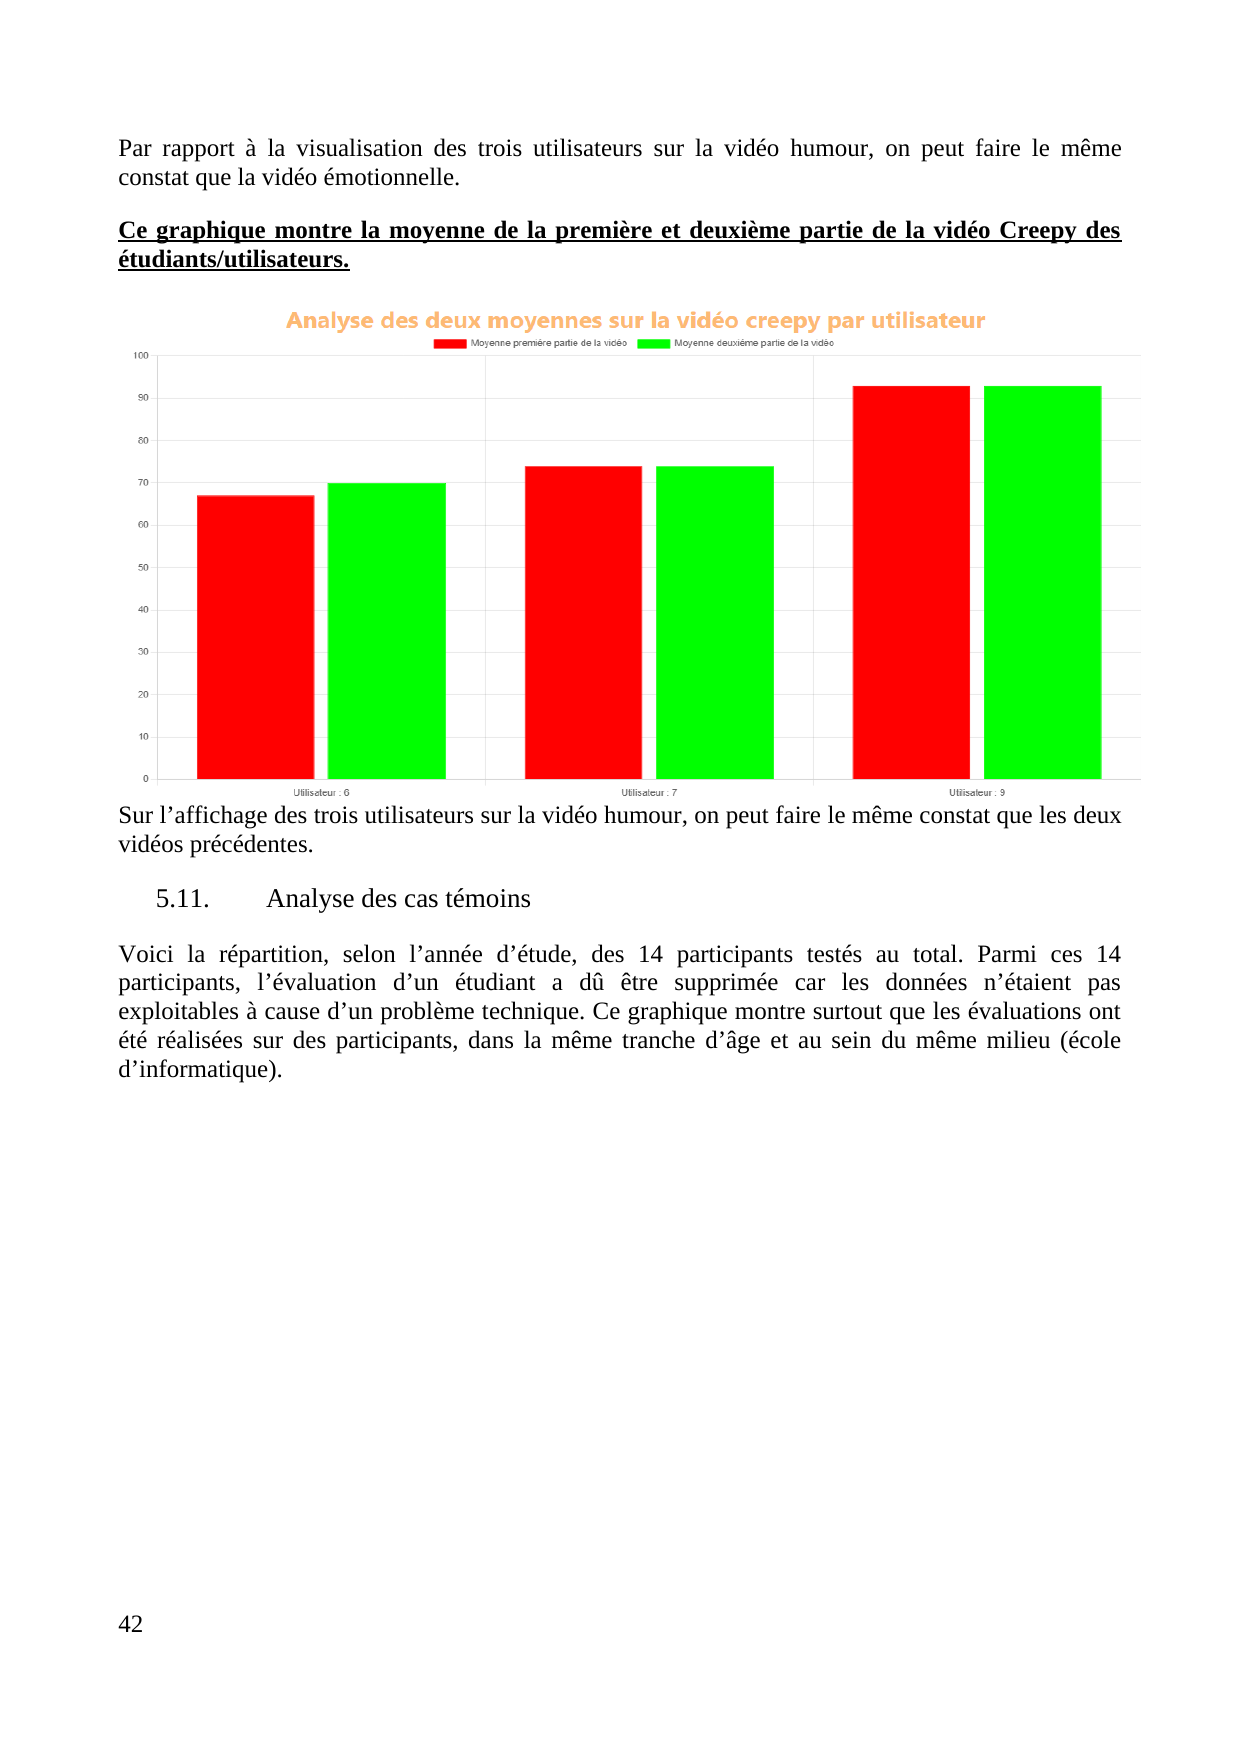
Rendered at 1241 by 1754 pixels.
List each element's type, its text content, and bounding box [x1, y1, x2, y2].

text Ce graphique montre la moyenne de la première et deuxième partie de la vidéo Creepy des étudiants/utilisateurs. [118, 215, 1123, 273]
text Par rapport à la visualisation des trois utilisateurs sur la vidéo humour, on peut faire le même constat que la vidéo émotionnelle. [118, 133, 1123, 190]
text Voici la répartition, selon l’année d’étude, des 14 participants testés au total. Parmi ces 14 participants, l’évaluation d’un étudiant a dû être supprimée car les données n’étaient pas exploitables à cause d’un problème technique. Ce graphique montre surtout que les évaluations ont été réalisées sur des participants, dans la même tranche d’âge et au sein du même milieu (école d’informatique). [118, 939, 1123, 1082]
subtitle Analyse des cas témoins [156, 883, 1123, 914]
picture [118, 297, 1154, 801]
text Sur l’affichage des trois utilisateurs sur la vidéo humour, on peut faire le même constat que les deux vidéos précédentes. [118, 801, 1123, 858]
